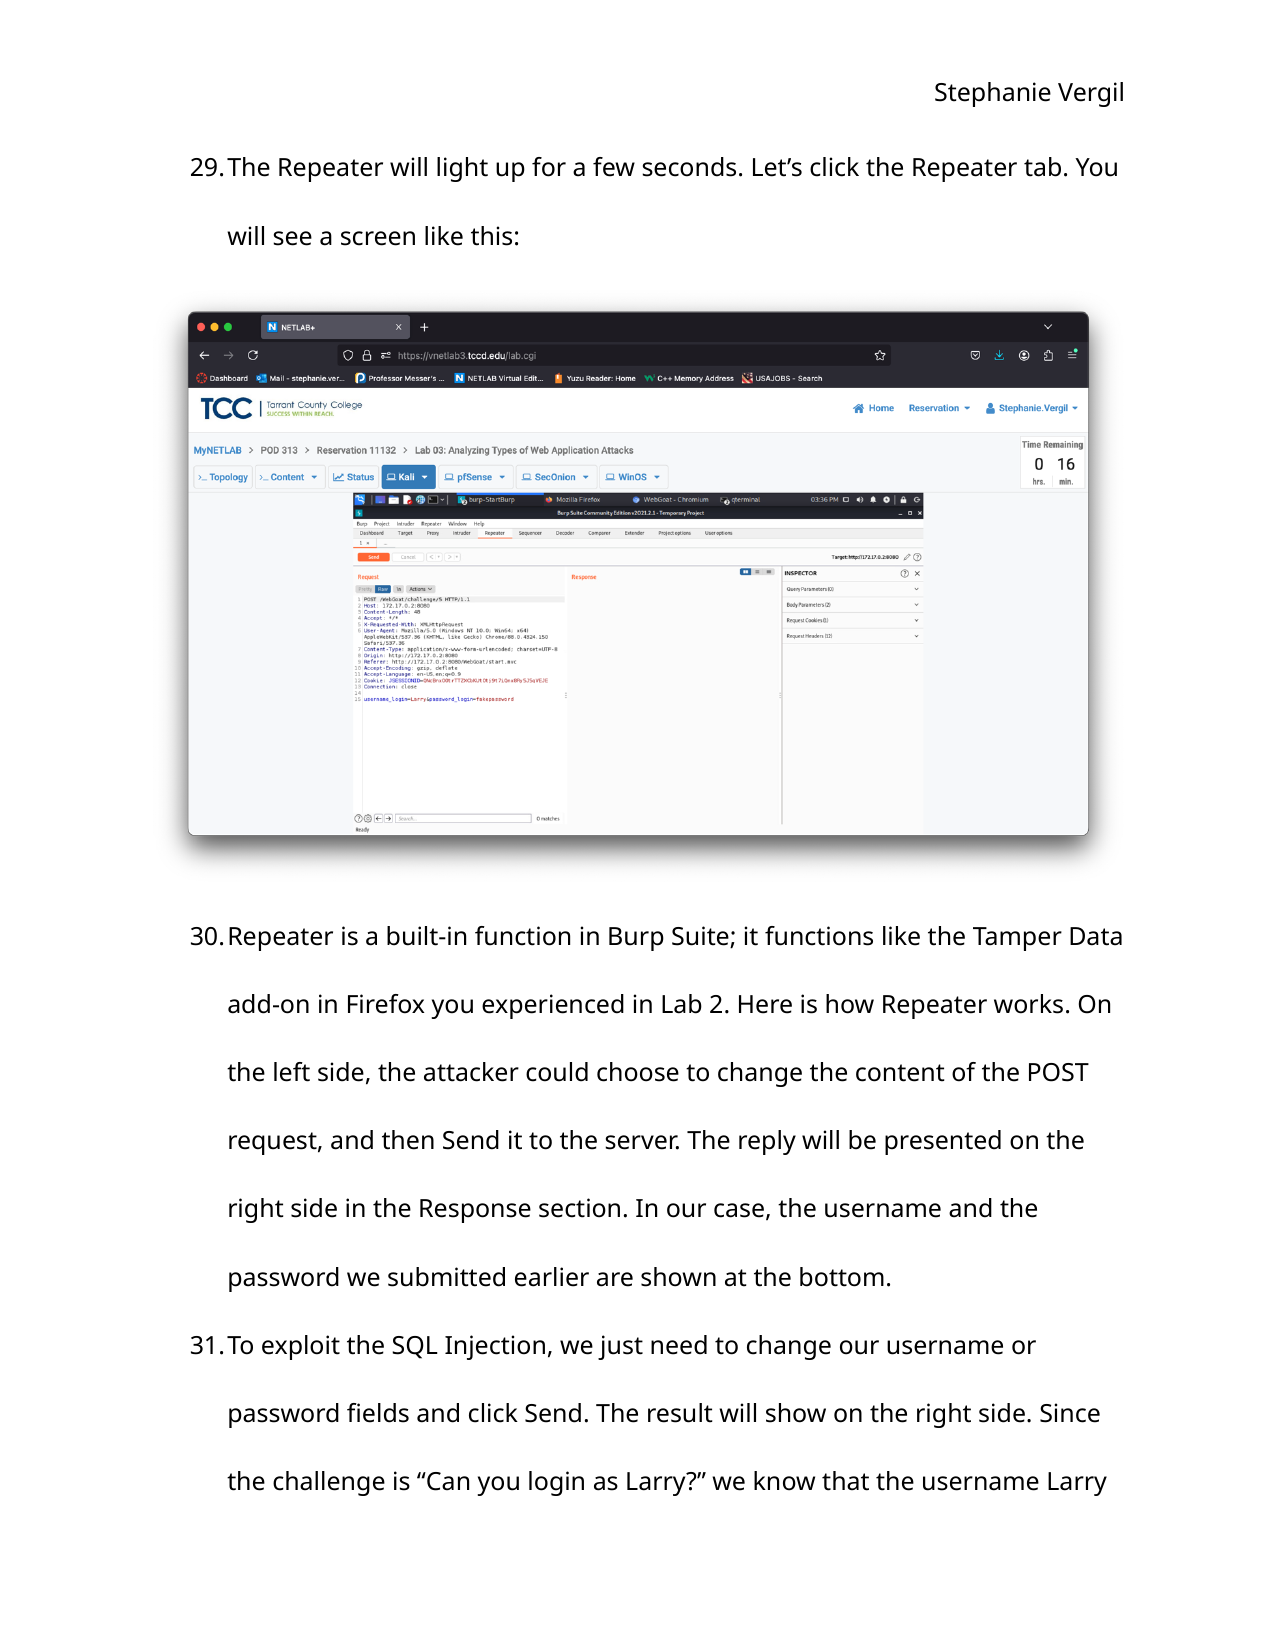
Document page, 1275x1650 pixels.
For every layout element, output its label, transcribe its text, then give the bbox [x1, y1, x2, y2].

list The Repeater will light up for a few seconds. Let’s click the Repeater tab. You will see a screen like this: [189, 150, 1125, 252]
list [189, 1327, 1125, 1498]
picture [150, 286, 1125, 885]
list Repeater is a built-in function in Burp Suite; it functions like the Tamper Data add-on in Firefox you experienced in Lab 2. Here is how Repeater works. On the left side, the attacker could choose to change the content of the POST request, and then Send it to the server. The reply will be presented on the right side in the Response section. In our case, the username and the password we submitted earlier are shown at the bottom. [189, 918, 1125, 1293]
